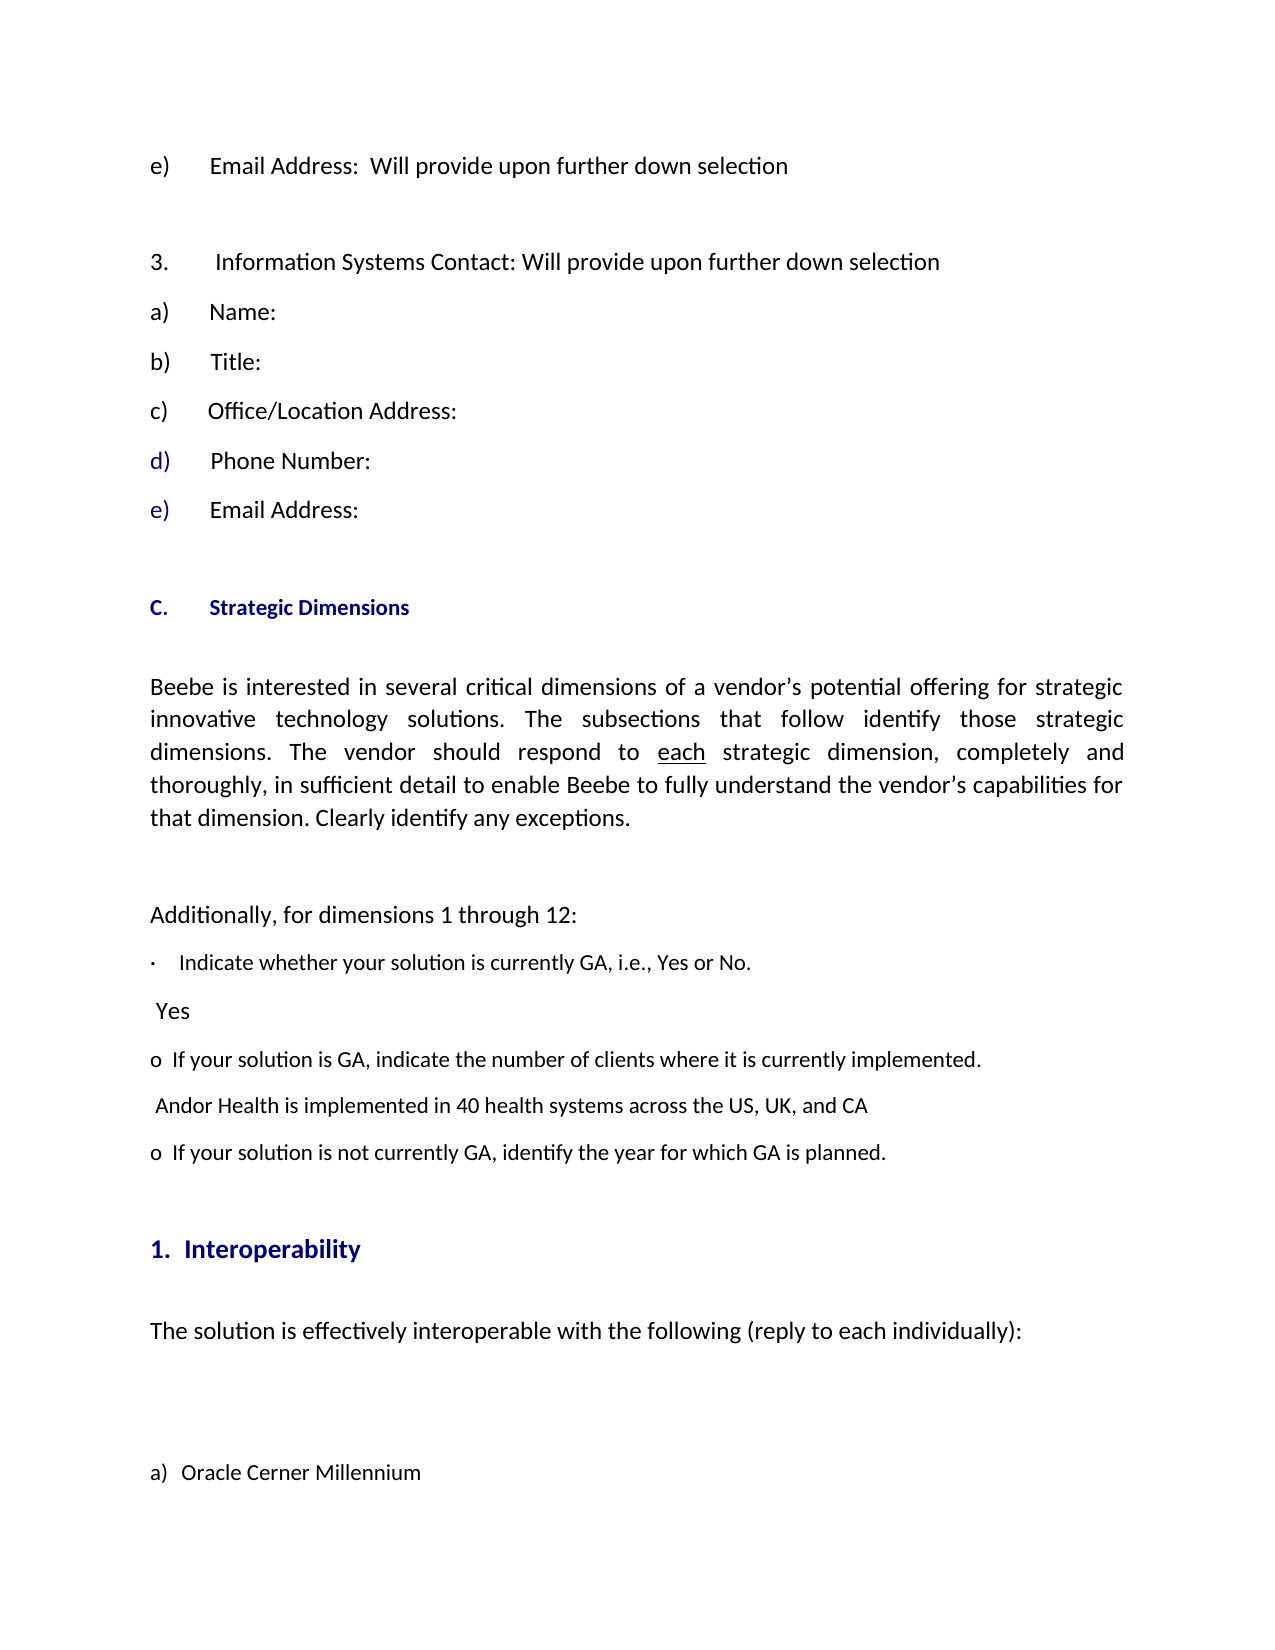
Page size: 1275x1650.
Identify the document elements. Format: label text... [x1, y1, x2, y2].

text a) Oracle Cerner Millennium [150, 1458, 1125, 1486]
text Beebe is interested in several critical dimensions of a vendor’s potential offering for strategic innovative technology solutions. The subsections that follow identify those strategic dimensions. The vendor should respond to each strategic dimension, completely and thoroughly, in sufficient detail to enable Beebe to fully understand the vendor’s capabilities for that dimension. Clearly identify any exceptions. [150, 671, 1125, 833]
subtitle 1. Interoperability [150, 1232, 1125, 1265]
text e) Email Address: [150, 494, 1125, 525]
text c) Office/Location Address: [150, 395, 1125, 426]
text · Indicate whether your solution is currently GA, i.e., Yes or No. [150, 948, 1125, 976]
text o If your solution is not currently GA, identify the year for which GA is planned. [150, 1138, 1125, 1167]
text d) Phone Number: [150, 445, 1125, 475]
text The solution is effectively interoperable with the following (reply to each individually): [150, 1315, 1125, 1345]
text Additionally, for dimensions 1 through 12: [150, 899, 1125, 929]
subtitle C. Strategic Dimensions [150, 593, 1125, 622]
text o If your solution is GA, indicate the number of clients where it is currently implemented. [150, 1045, 1125, 1073]
text Andor Health is implemented in 40 health systems across the US, UK, and CA [150, 1092, 1125, 1120]
text 3. Information Systems Contact: Will provide upon further down selection [150, 246, 1125, 277]
text a) Name: [150, 296, 1125, 327]
text Yes [150, 995, 1125, 1026]
text b) Title: [150, 346, 1125, 376]
text e) Email Address: Will provide upon further down selection [150, 150, 1125, 181]
